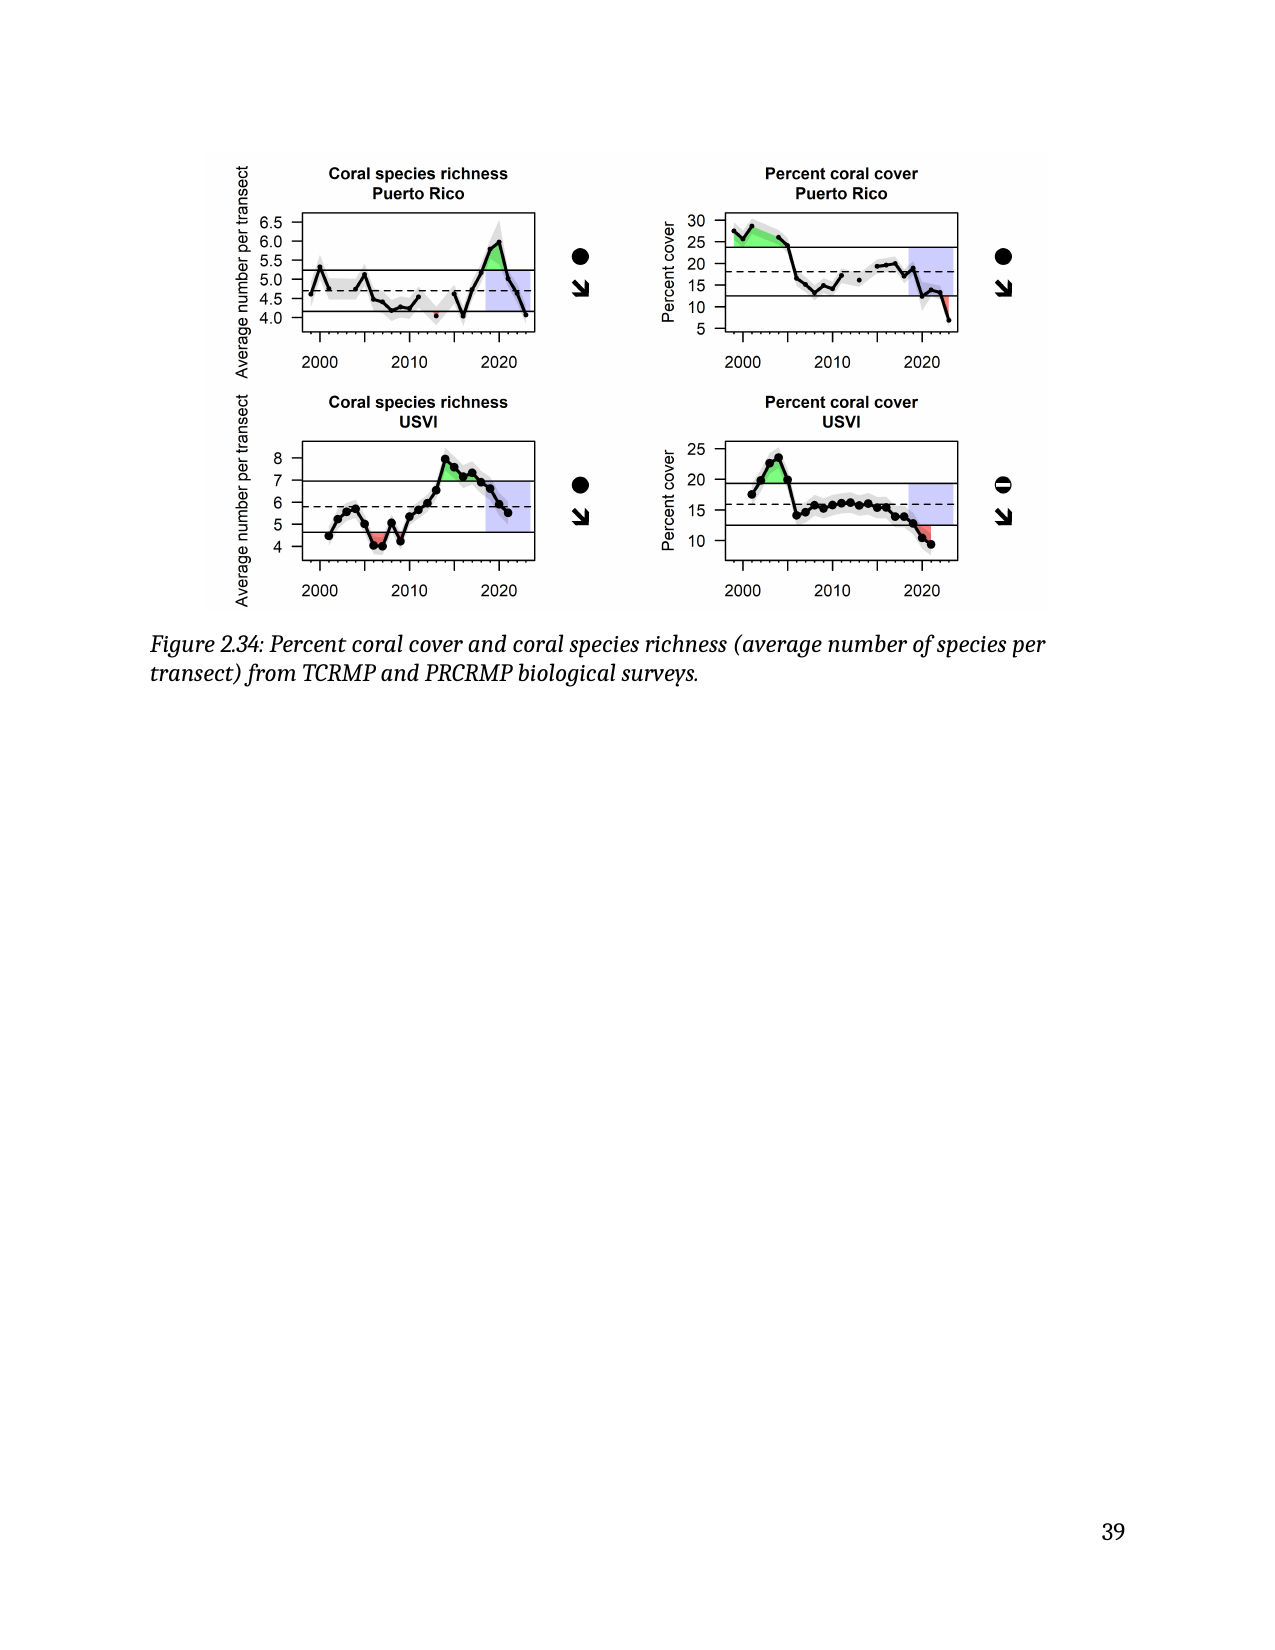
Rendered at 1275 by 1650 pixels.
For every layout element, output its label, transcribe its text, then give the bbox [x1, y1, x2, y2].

table_header Figure 2.34: Percent coral cover and coral species richness (average number of species per transect) from TCRMP and PRCRMP biological surveys. [139, 150, 1114, 700]
picture [203, 153, 1049, 610]
